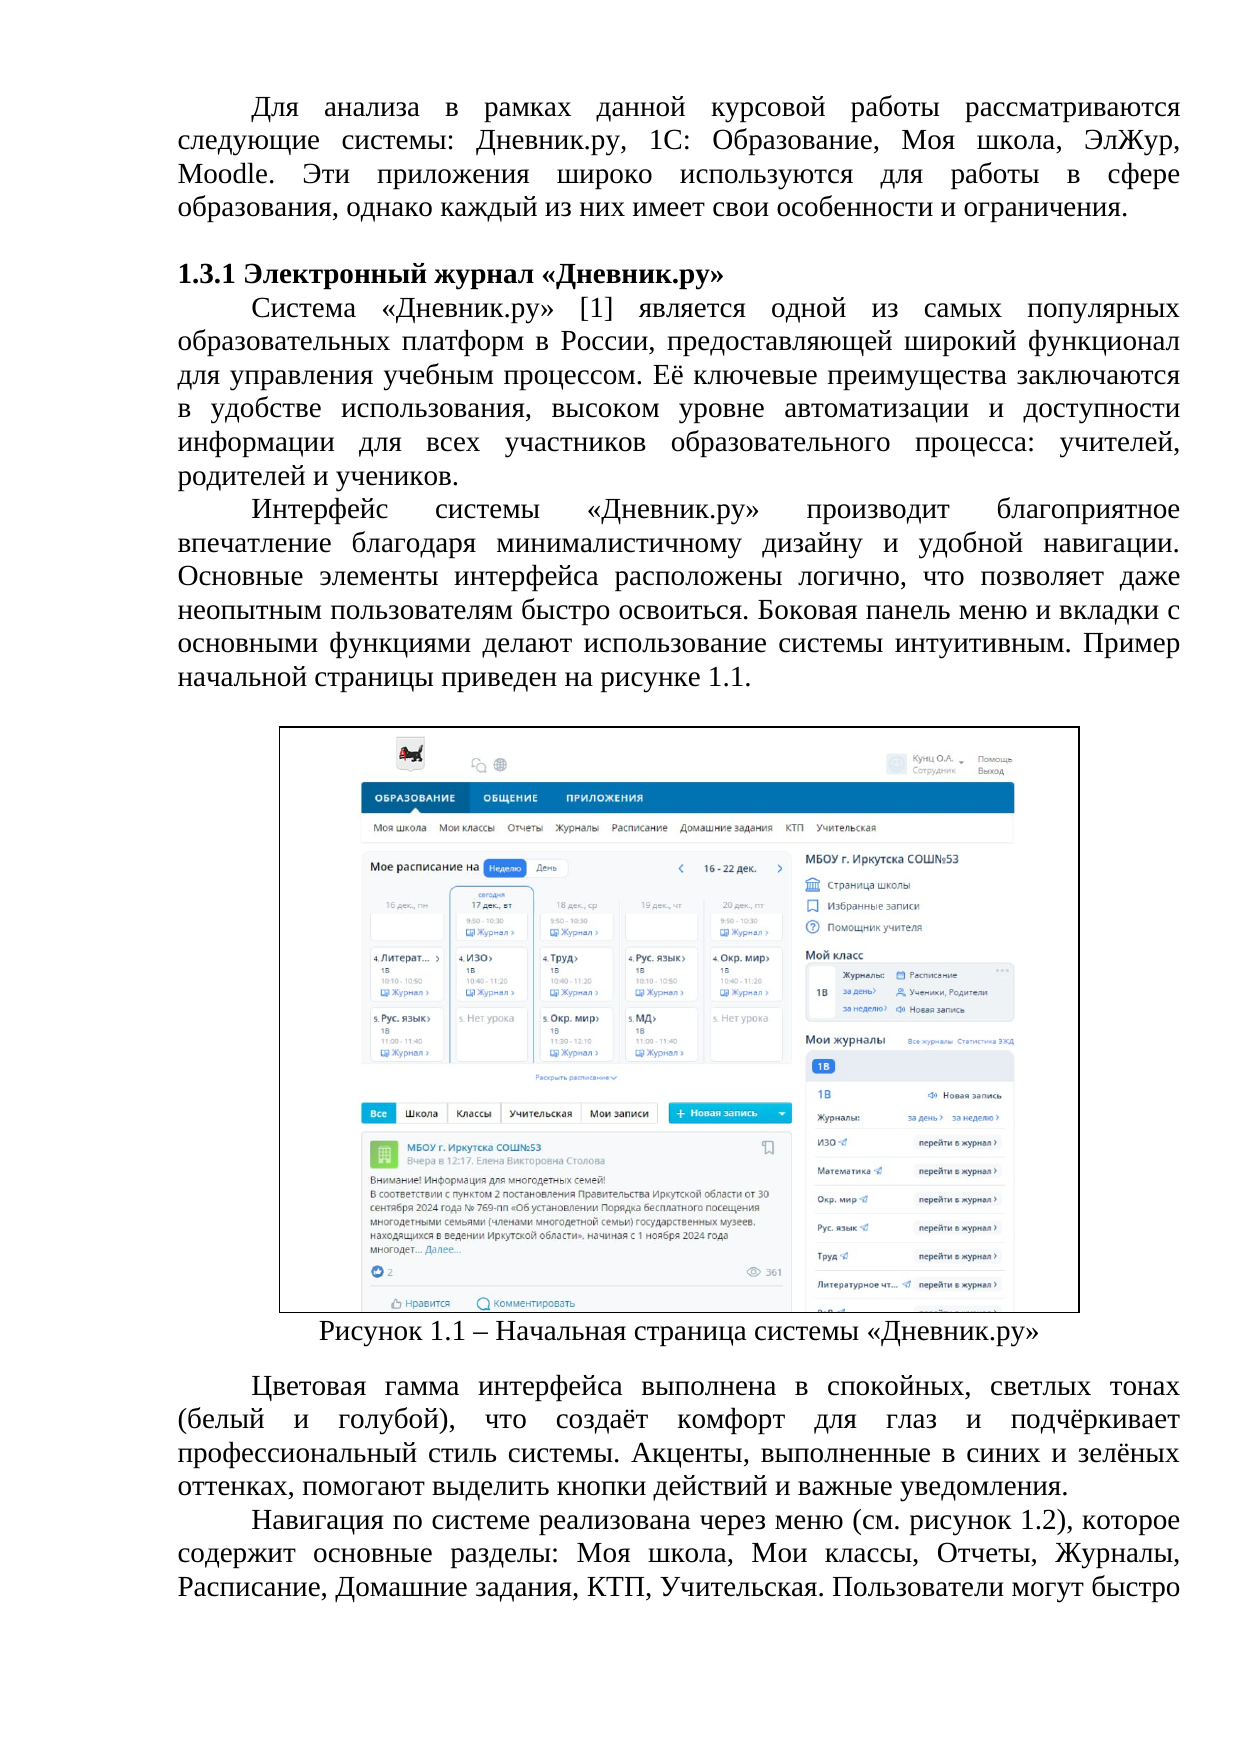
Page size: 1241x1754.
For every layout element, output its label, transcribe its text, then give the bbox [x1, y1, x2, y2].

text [177, 1502, 1181, 1602]
text Для анализа в рамках данной курсовой работы рассматриваются следующие системы: Дневник.ру, 1С: Образование, Моя школа, ЭлЖур, Moodle. Эти приложения широко используются для работы в сфере образования, однако каждый из них имеет свои особенности и ограничения. [177, 89, 1181, 223]
text Цветовая гамма интерфейса выполнена в спокойных, светлых тонах (белый и голубой), что создаёт комфорт для глаз и подчёркивает профессиональный стиль системы. Акценты, выполненные в синих и зелёных оттенках, помогают выделить кнопки действий и важные уведомления. [177, 1368, 1181, 1502]
text Интерфейс системы «Дневник.ру» производит благоприятное впечатление благодаря минималистичному дизайну и удобной навигации. Основные элементы интерфейса расположены логично, что позволяет даже неопытным пользователям быстро освоиться. Боковая панель меню и вкладки с основными функциями делают использование системы интуитивным. Пример начальной страницы приведен на рисунке 1.1. [177, 491, 1181, 692]
text Система «Дневник.ру» [1] является одной из самых популярных образовательных платформ в России, предоставляющей широкий функционал для управления учебным процессом. Её ключевые преимущества заключаются в удобстве использования, высоком уровне автоматизации и доступности информации для всех участников образовательного процесса: учителей, родителей и учеников. [177, 290, 1181, 491]
subtitle 1.3.1 Электронный журнал «Дневник.ру» [177, 256, 1181, 290]
text Рисунок 1.1 – Начальная страница системы «Дневник.ру» [177, 1313, 1181, 1347]
picture [280, 728, 1078, 1312]
